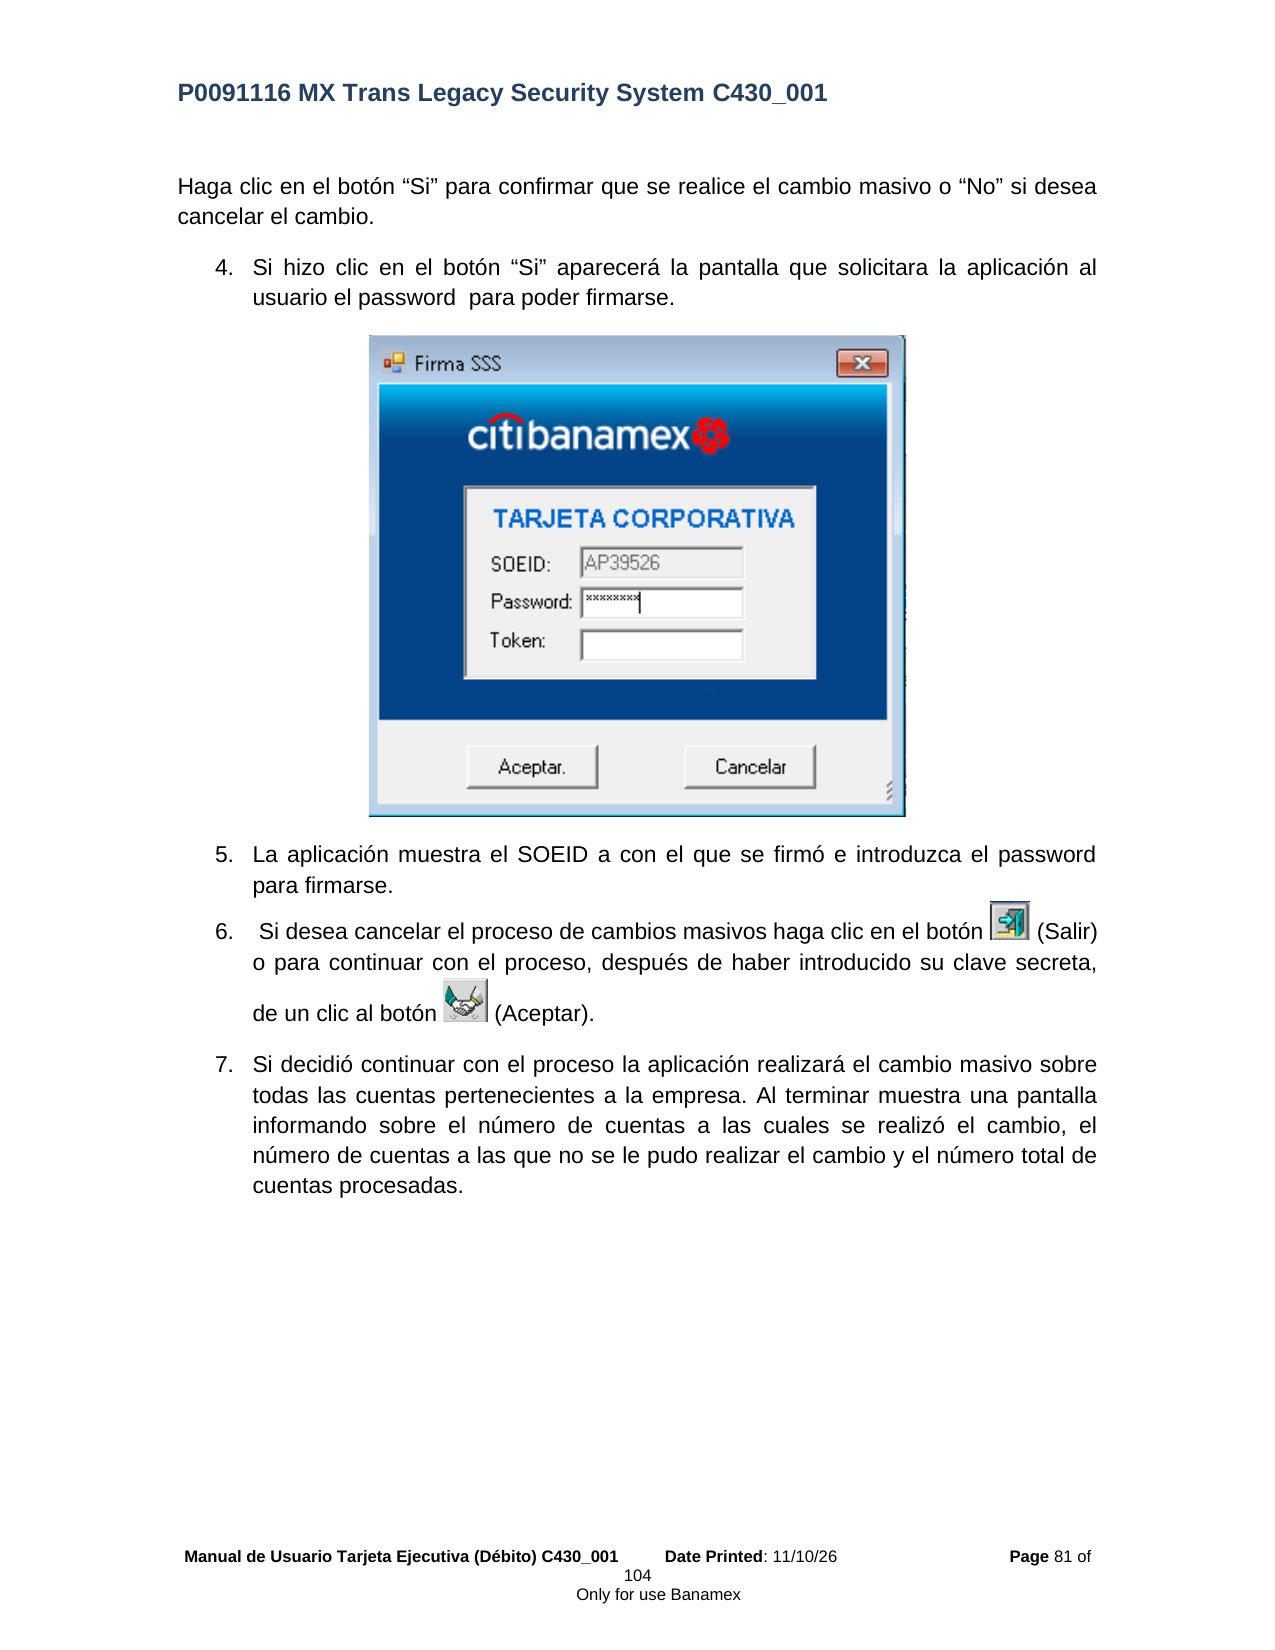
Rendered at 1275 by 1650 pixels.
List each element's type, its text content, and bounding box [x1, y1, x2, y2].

list Si hizo clic en el botón “Si” aparecerá la pantalla que solicitara la aplicación al usuario el password para poder firmarse. [215, 254, 1098, 311]
list Si decidió continuar con el proceso la aplicación realizará el cambio masivo sobre todas las cuentas pertenecientes a la empresa. Al terminar muestra una pantalla informando sobre el número de cuentas a las cuales se realizó el cambio, el número de cuentas a las que no se le pudo realizar el cambio y el número total de cuentas procesadas. [215, 1051, 1098, 1199]
picture [989, 901, 1031, 940]
picture [368, 335, 907, 817]
text Haga clic en el botón “Si” para confirmar que se realice el cambio masivo o “No” si desea cancelar el cambio. [177, 173, 1098, 229]
list Si desea cancelar el proceso de cambios masivos haga clic en el botón (Salir) o para continuar con el proceso, después de haber introducido su clave secreta, de un clic al botón (Aceptar). [215, 902, 1098, 1027]
list La aplicación muestra el SOEID a con el que se firmó e introduzca el password para firmarse. [215, 841, 1098, 898]
picture [443, 978, 488, 1022]
